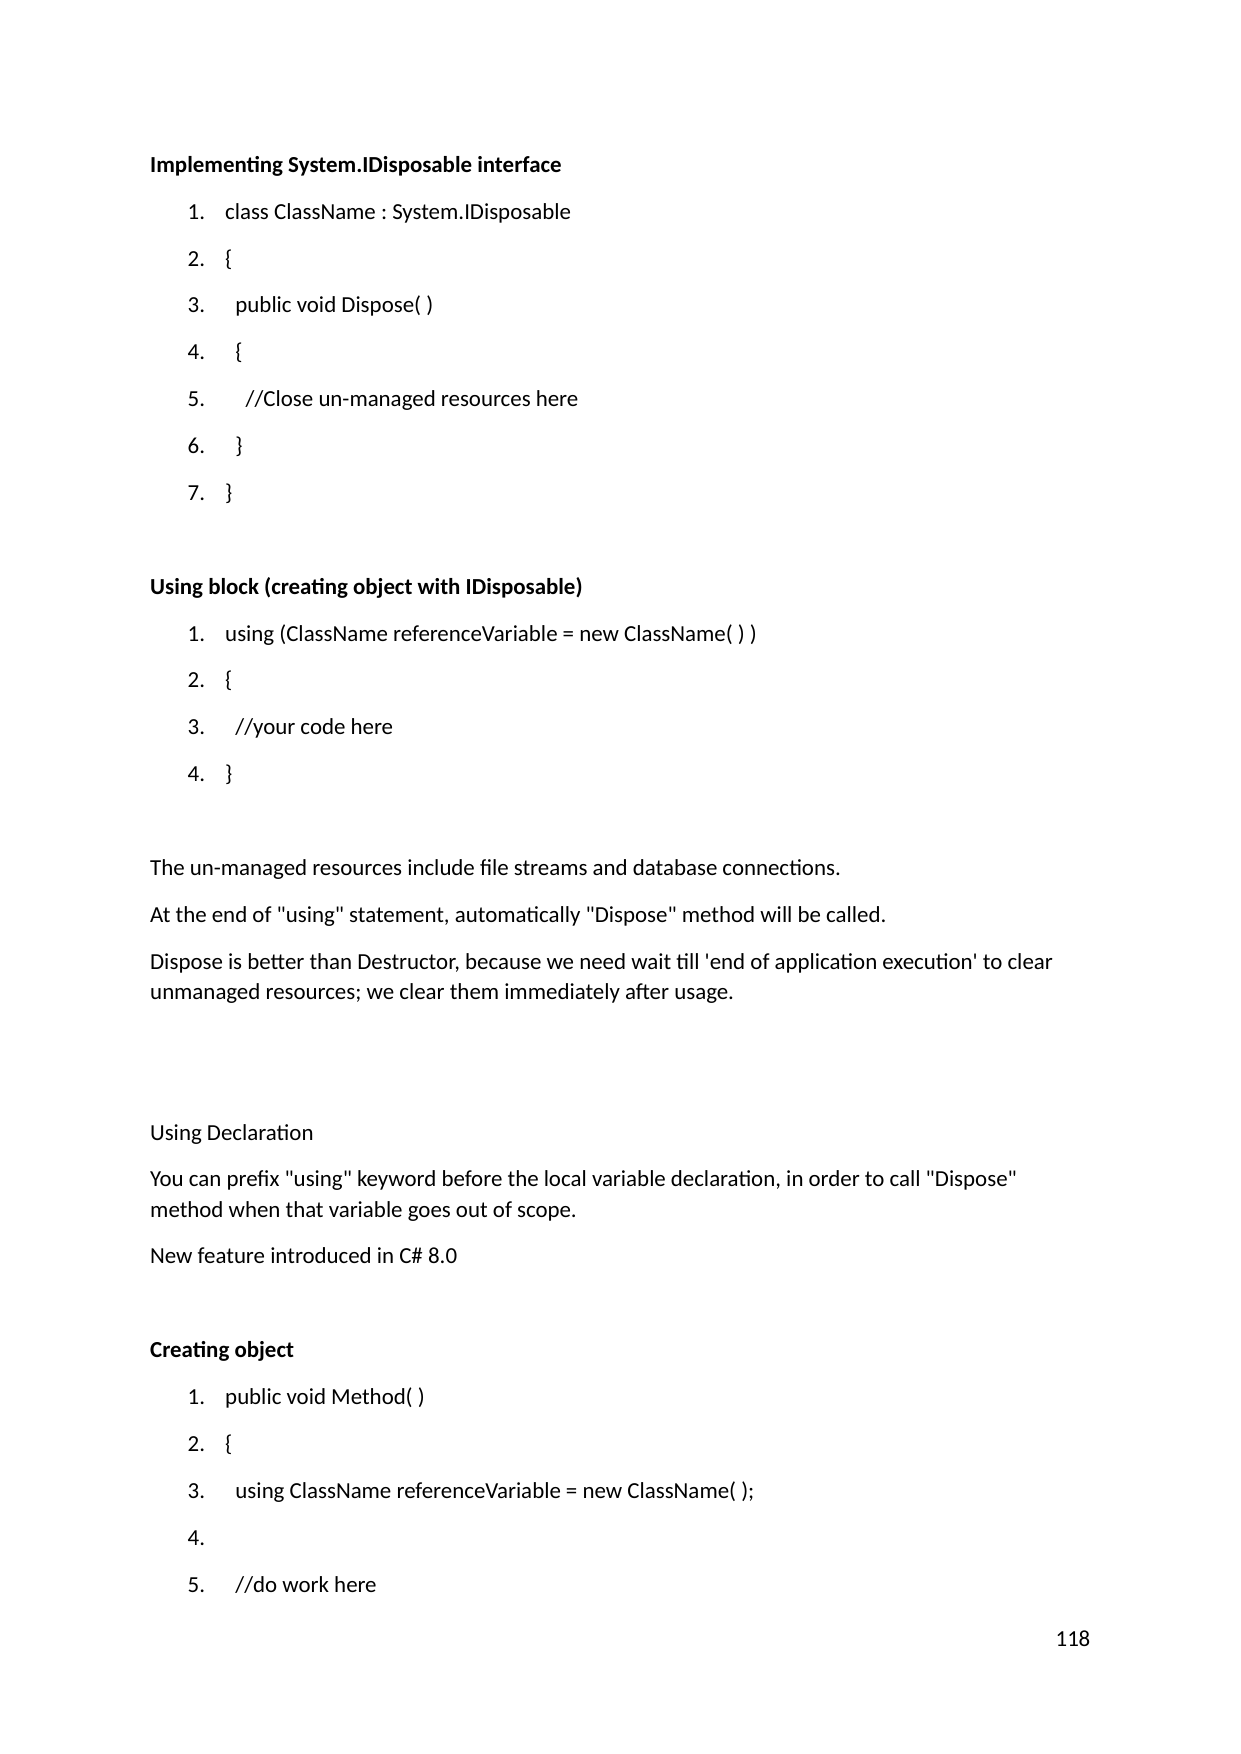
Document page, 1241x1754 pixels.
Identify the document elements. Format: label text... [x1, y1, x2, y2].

list } [187, 759, 1090, 787]
text Implementing System.IDisposable interface [150, 150, 1090, 178]
list } [187, 431, 1090, 459]
list //Close un-managed resources here [187, 384, 1090, 412]
text You can prefix "using" keyword before the local variable declaration, in order to call "Dispose" method when that variable goes out of scope. [150, 1164, 1090, 1223]
list //do work here [187, 1570, 1090, 1598]
list { [187, 1429, 1090, 1457]
list { [187, 666, 1090, 694]
text At the end of "using" statement, automatically "Dispose" method will be called. [150, 900, 1090, 928]
list { [187, 244, 1090, 272]
list class ClassName : System.IDisposable [187, 197, 1090, 225]
list using (ClassName referenceVariable = new ClassName( ) ) [187, 619, 1090, 647]
text The un-managed resources include file streams and database connections. [150, 853, 1090, 881]
text New feature introduced in C# 8.0 [150, 1242, 1090, 1270]
list { [187, 337, 1090, 366]
text Dispose is better than Destructor, because we need wait till 'end of application execution' to clear unmanaged resources; we clear them immediately after usage. [150, 947, 1090, 1005]
list } [187, 478, 1090, 506]
list //your code here [187, 712, 1090, 741]
text Creating object [150, 1335, 1090, 1363]
text Using block (creating object with IDisposable) [150, 572, 1090, 600]
text Using Declaration [150, 1118, 1090, 1146]
list using ClassName referenceVariable = new ClassName( ); [187, 1476, 1090, 1504]
list public void Dispose( ) [187, 291, 1090, 319]
list public void Method( ) [187, 1382, 1090, 1410]
